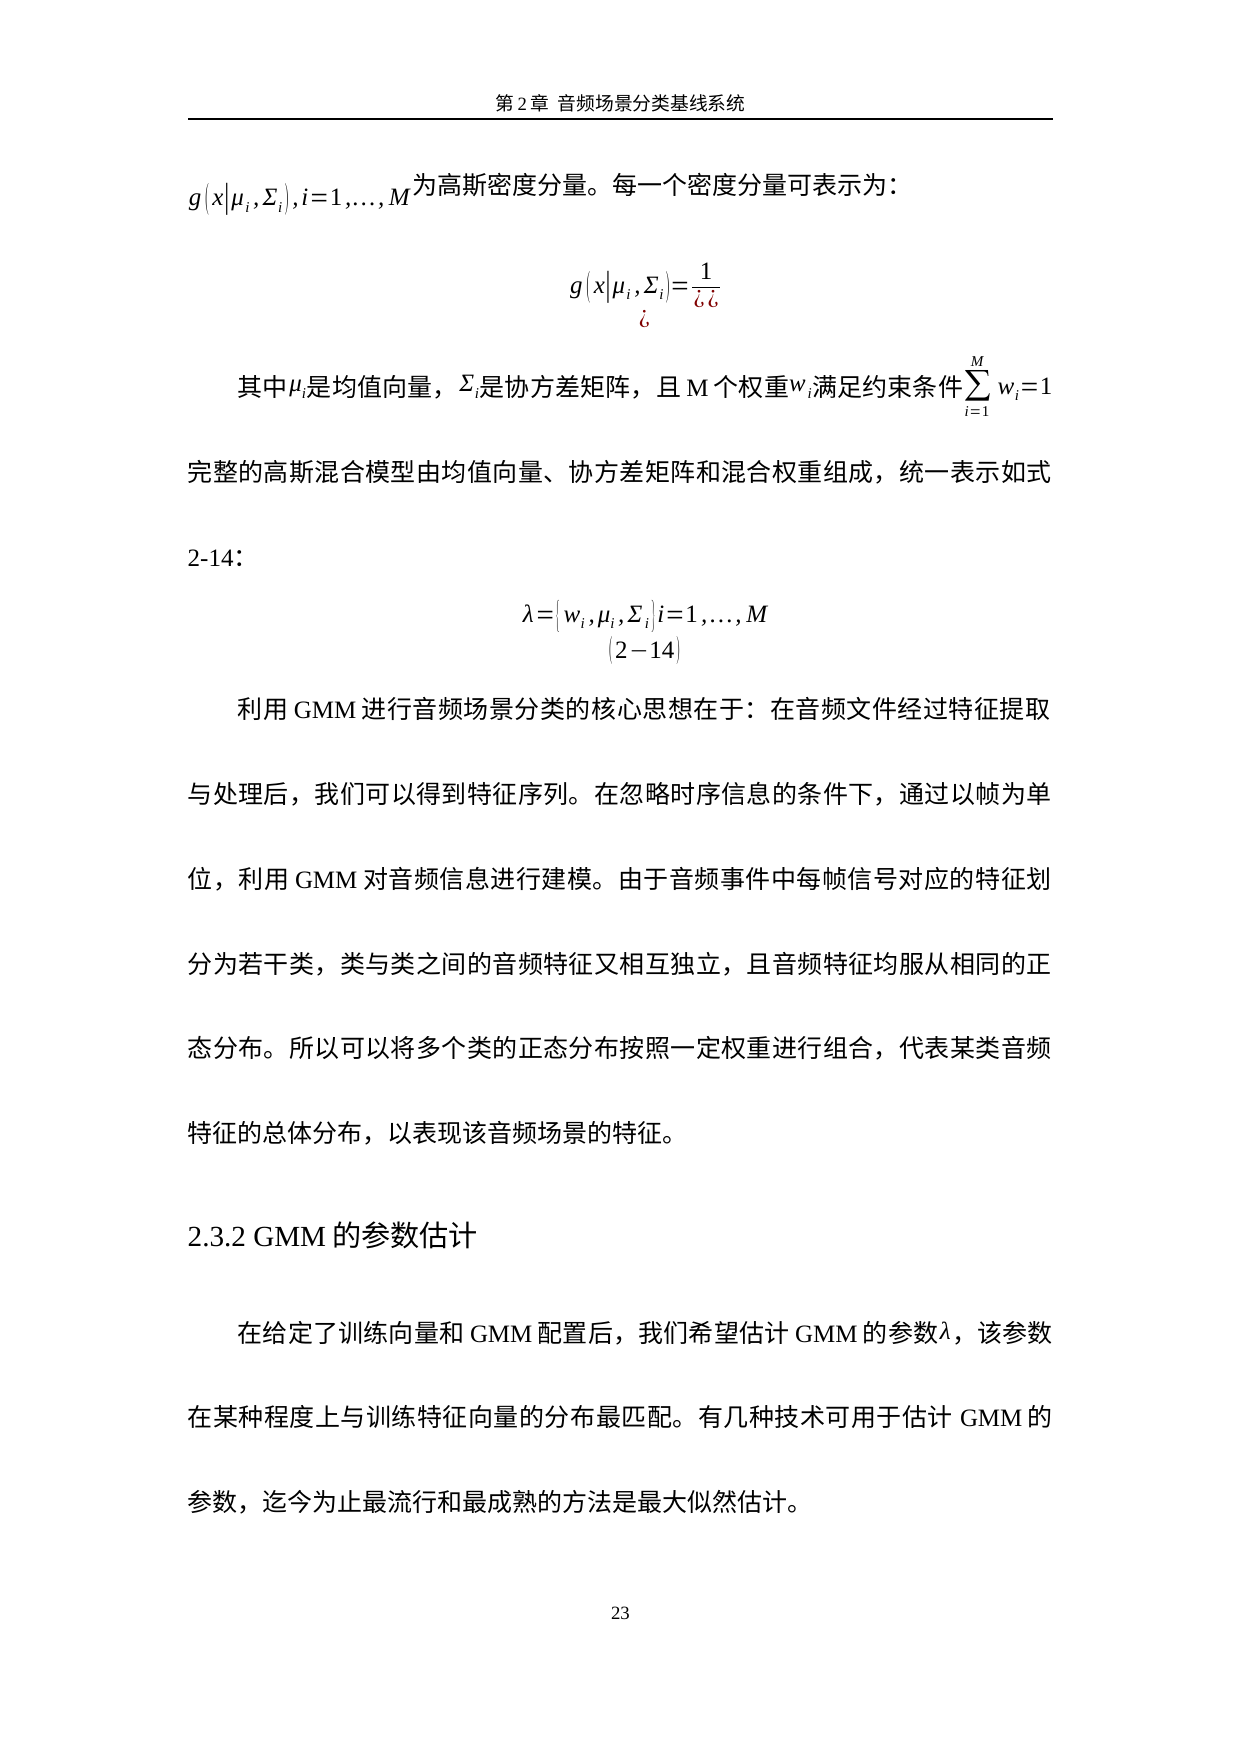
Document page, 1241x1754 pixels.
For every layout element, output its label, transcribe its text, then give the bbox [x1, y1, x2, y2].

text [187, 166, 1053, 233]
text 利用GMM进行音频场景分类的核心思想在于：在音频文件经过特征提取与处理后，我们可以得到特征序列。在忽略时序信息的条件下，通过以帧为单位，利用GMM对音频信息进行建模。由于音频事件中每帧信号对应的特征划分为若干类，类与类之间的音频特征又相互独立，且音频特征均服从相同的正态分布。所以可以将多个类的正态分布按照一定权重进行组合，代表某类音频特征的总体分布，以表现该音频场景的特征。 [187, 673, 1053, 1166]
subtitle 2.3.2 GMM的参数估计 [187, 1200, 1053, 1268]
text 其中是均值向量，是协方差矩阵，且M个权重满足约束条件。完整的高斯混合模型由均值向量、协方差矩阵和混合权重组成，统一表示如式2-14： [187, 352, 1053, 589]
text 在给定了训练向量和GMM配置后，我们希望估计GMM的参数，该参数在某种程度上与训练特征向量的分布最匹配。有几种技术可用于估计GMM的参数，迄今为止最流行和最成熟的方法是最大似然估计。 [187, 1297, 1053, 1535]
